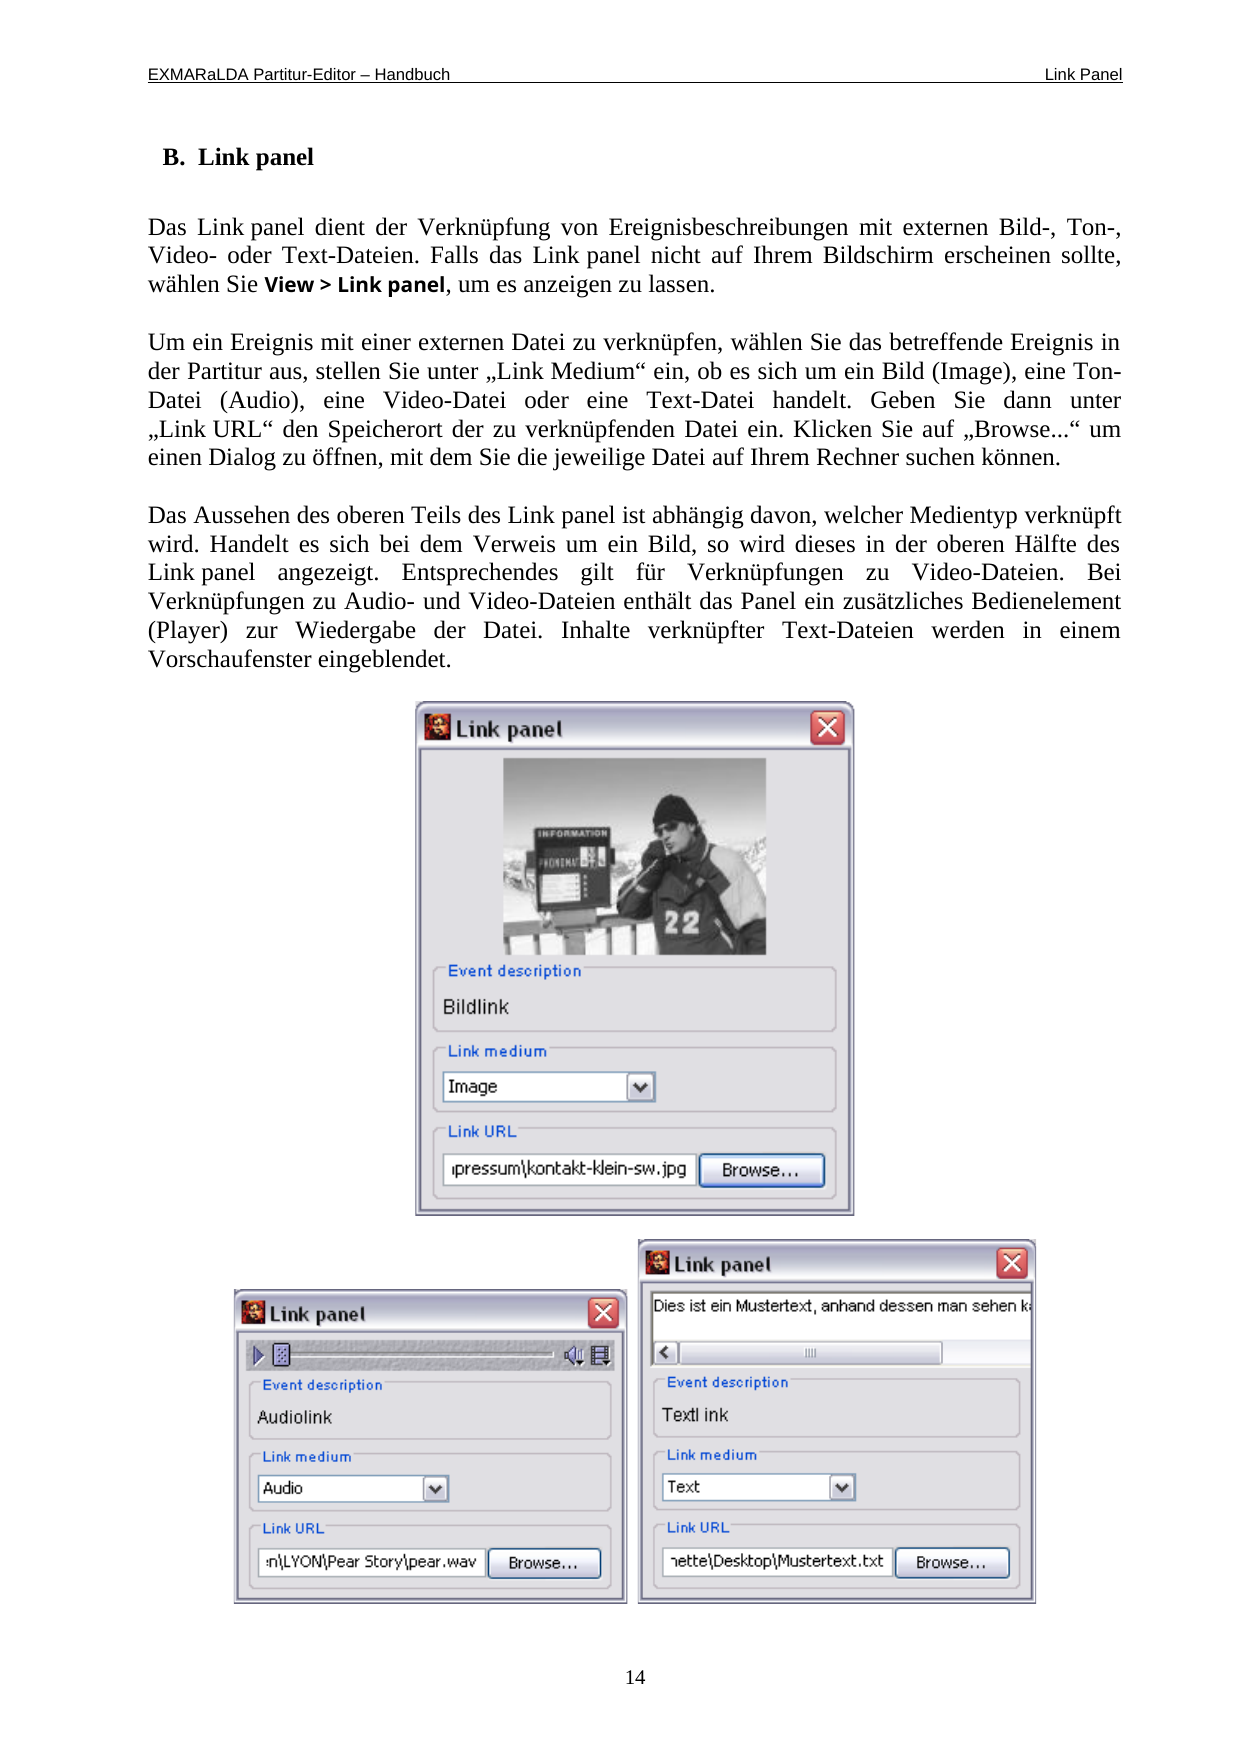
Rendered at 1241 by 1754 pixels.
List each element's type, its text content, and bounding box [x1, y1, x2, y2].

text Das Link panel dient der Verknüpfung von Ereignisbeschreibungen mit externen Bild-, Ton-, Video- oder Text-Dateien. Falls das Link panel nicht auf Ihrem Bildschirm erscheinen sollte, wählen Sie View > Link panel, um es anzeigen zu lassen. [148, 212, 1122, 299]
text Um ein Ereignis mit einer externen Datei zu verknüpfen, wählen Sie das betreffende Ereignis in der Partitur aus, stellen Sie unter „Link Medium“ ein, ob es sich um ein Bild (Image), eine Ton-Datei (Audio), eine Video-Datei oder eine Text-Datei handelt. Geben Sie dann unter „Link URL“ den Speicherort der zu verknüpfenden Datei ein. Klicken Sie auf „Browse...“ um einen Dialog zu öffnen, mit dem Sie die jeweilige Datei auf Ihrem Rechner suchen können. [148, 327, 1122, 471]
text Das Aussehen des oberen Teils des Link panel ist abhängig davon, welcher Medientyp verknüpft wird. Handelt es sich bei dem Verweis um ein Bild, so wird dieses in der oberen Hälfte des Link panel angezeigt. Entsprechendes gilt für Verknüpfungen zu Video-Dateien. Bei Verknüpfungen zu Audio- und Video-Dateien enthält das Panel ein zusätzliches Bedienelement (Player) zur Wiedergabe der Datei. Inhalte verknüpfter Text-Dateien werden in einem Vorschaufenster eingeblendet. [148, 500, 1122, 672]
picture [637, 1239, 1037, 1604]
picture [233, 1289, 628, 1604]
subtitle Link panel [162, 142, 1122, 171]
picture [415, 701, 855, 1216]
